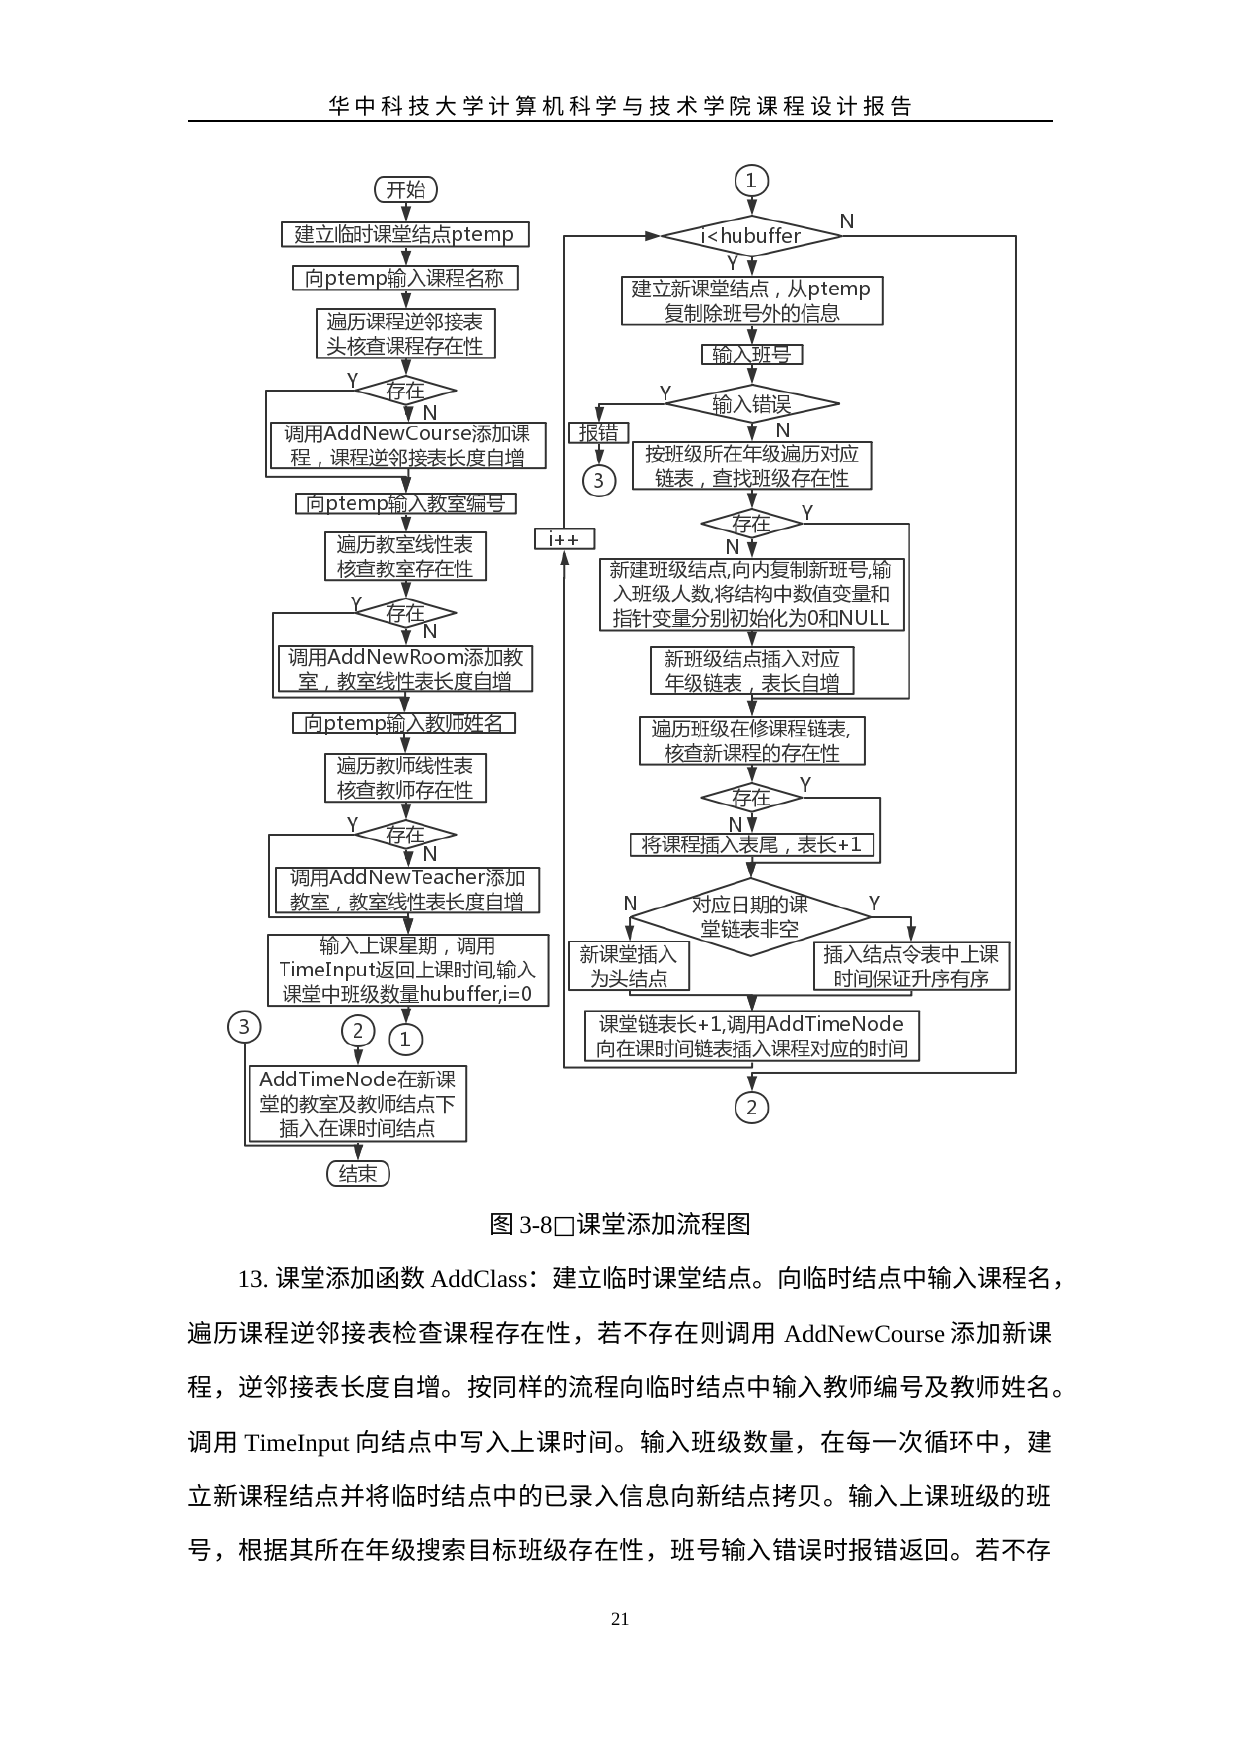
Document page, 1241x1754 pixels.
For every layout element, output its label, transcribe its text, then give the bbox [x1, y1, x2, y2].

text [187, 1259, 1053, 1567]
picture [220, 162, 1020, 1191]
text 图3-8□课堂添加流程图 [187, 1204, 1053, 1241]
